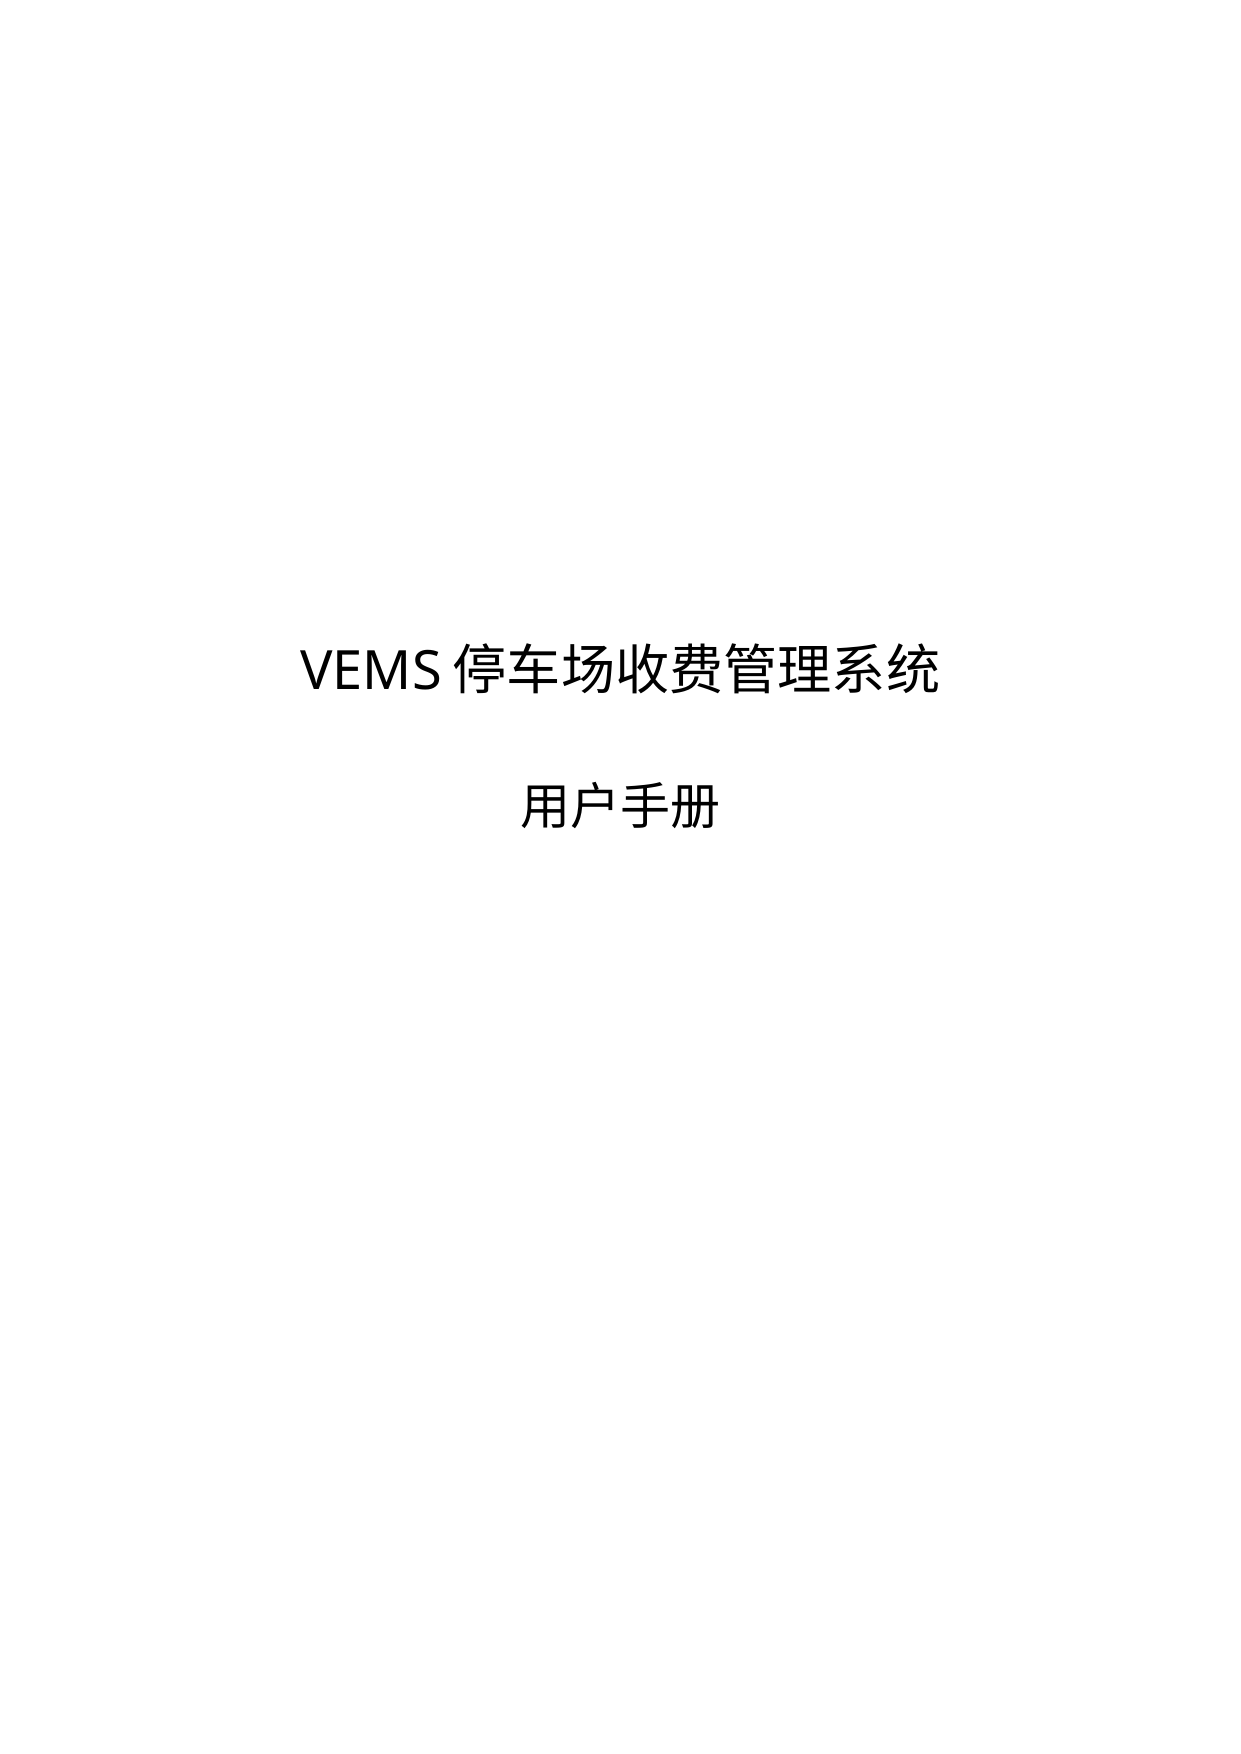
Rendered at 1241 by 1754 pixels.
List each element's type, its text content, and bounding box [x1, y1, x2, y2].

text 用户手册 [112, 754, 1128, 851]
text VEMS停车场收费管理系统 [112, 617, 1128, 714]
